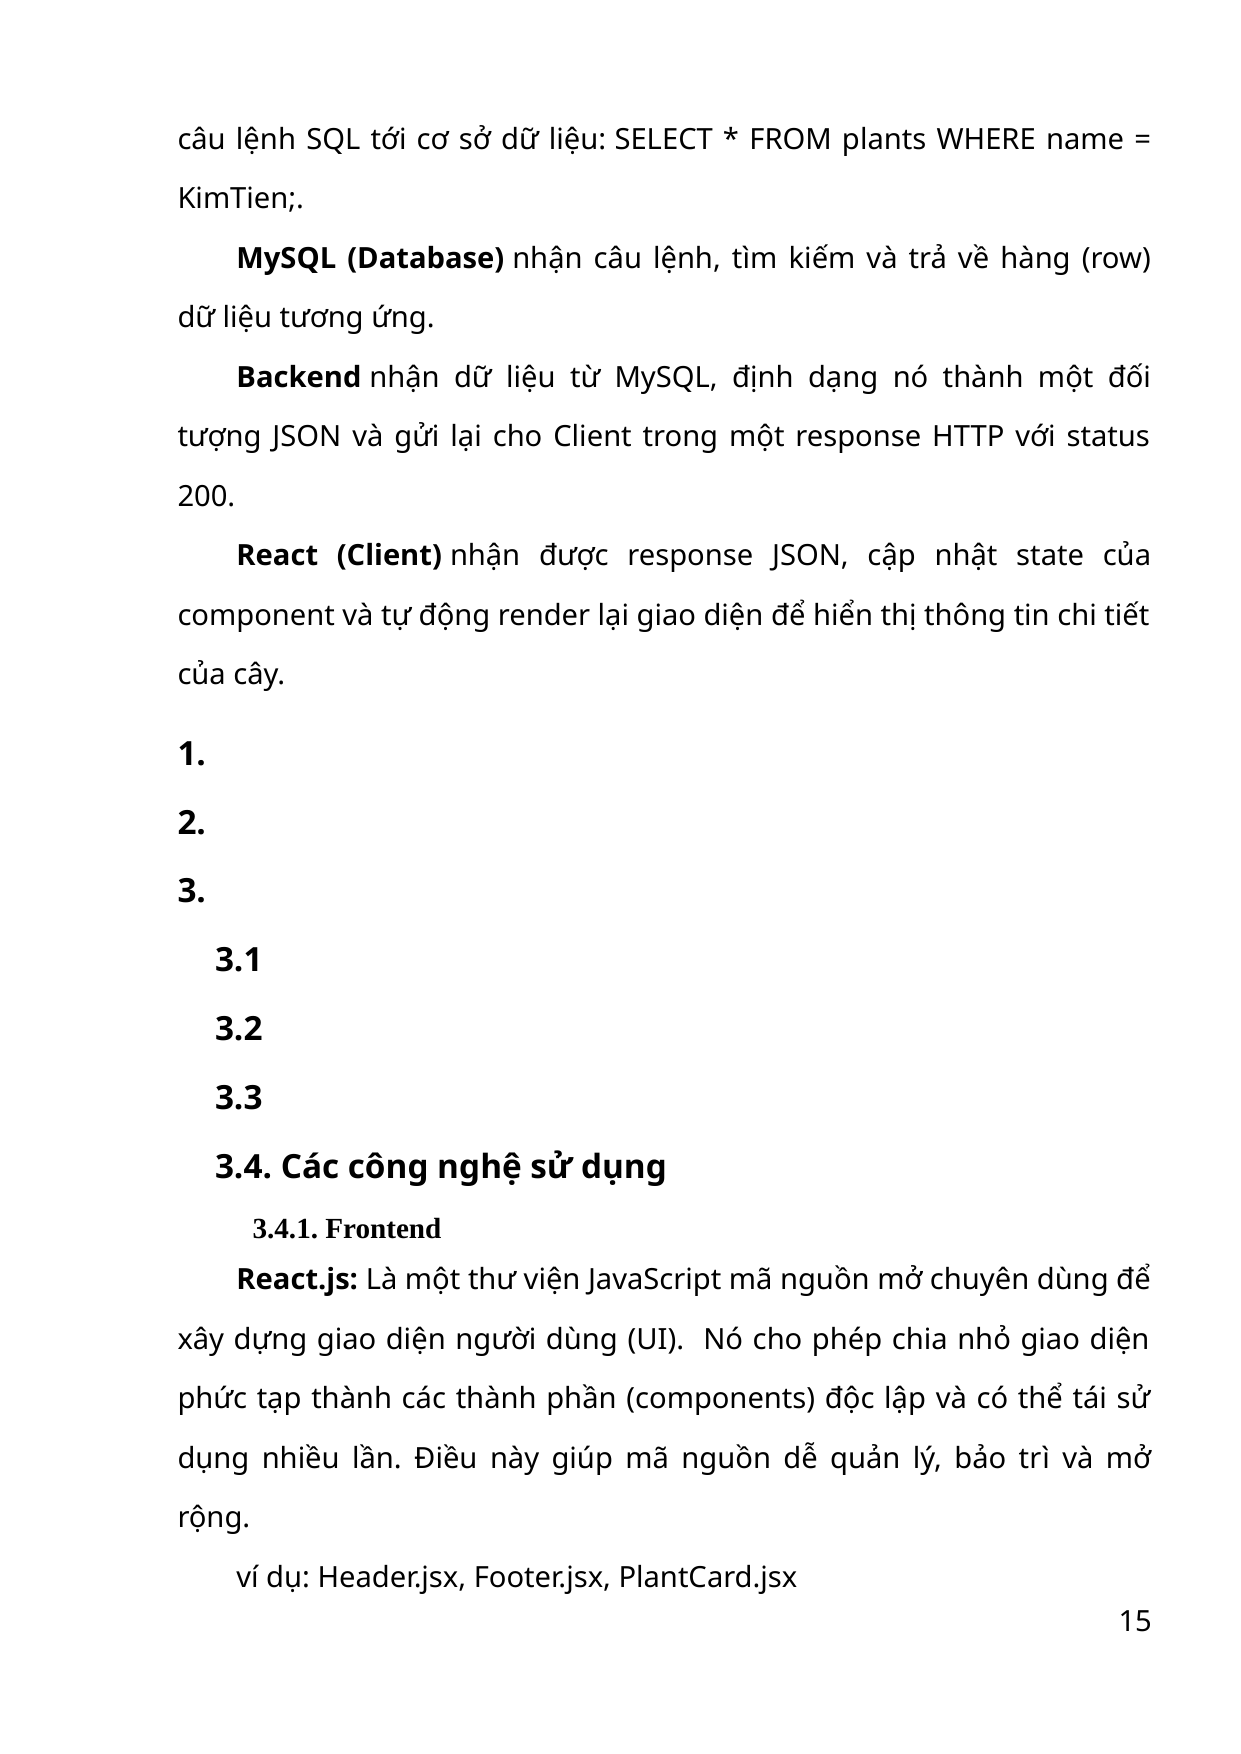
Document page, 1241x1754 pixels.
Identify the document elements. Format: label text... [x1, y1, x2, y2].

text MySQL (Database) nhận câu lệnh, tìm kiếm và trả về hàng (row) dữ liệu tương ứng. [177, 237, 1152, 336]
subtitle Frontend [252, 1212, 1152, 1245]
text React (Client) nhận được response JSON, cập nhật state của component và tự động render lại giao diện để hiển thị thông tin chi tiết của cây. [177, 534, 1152, 693]
subtitle Các công nghệ sử dụng [215, 1143, 1152, 1188]
text React.js: Là một thư viện JavaScript mã nguồn mở chuyên dùng để xây dựng giao diện người dùng (UI). Nó cho phép chia nhỏ giao diện phức tạp thành các thành phần (components) độc lập và có thể tái sử dụng nhiều lần. Điều này giúp mã nguồn dễ quản lý, bảo trì và mở rộng. [177, 1258, 1152, 1536]
text ví dụ: Header.jsx, Footer.jsx, PlantCard.jsx [177, 1556, 1152, 1596]
text Backend nhận dữ liệu từ MySQL, định dạng nó thành một đối tượng JSON và gửi lại cho Client trong một response HTTP với status 200. [177, 356, 1152, 515]
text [177, 118, 1152, 217]
